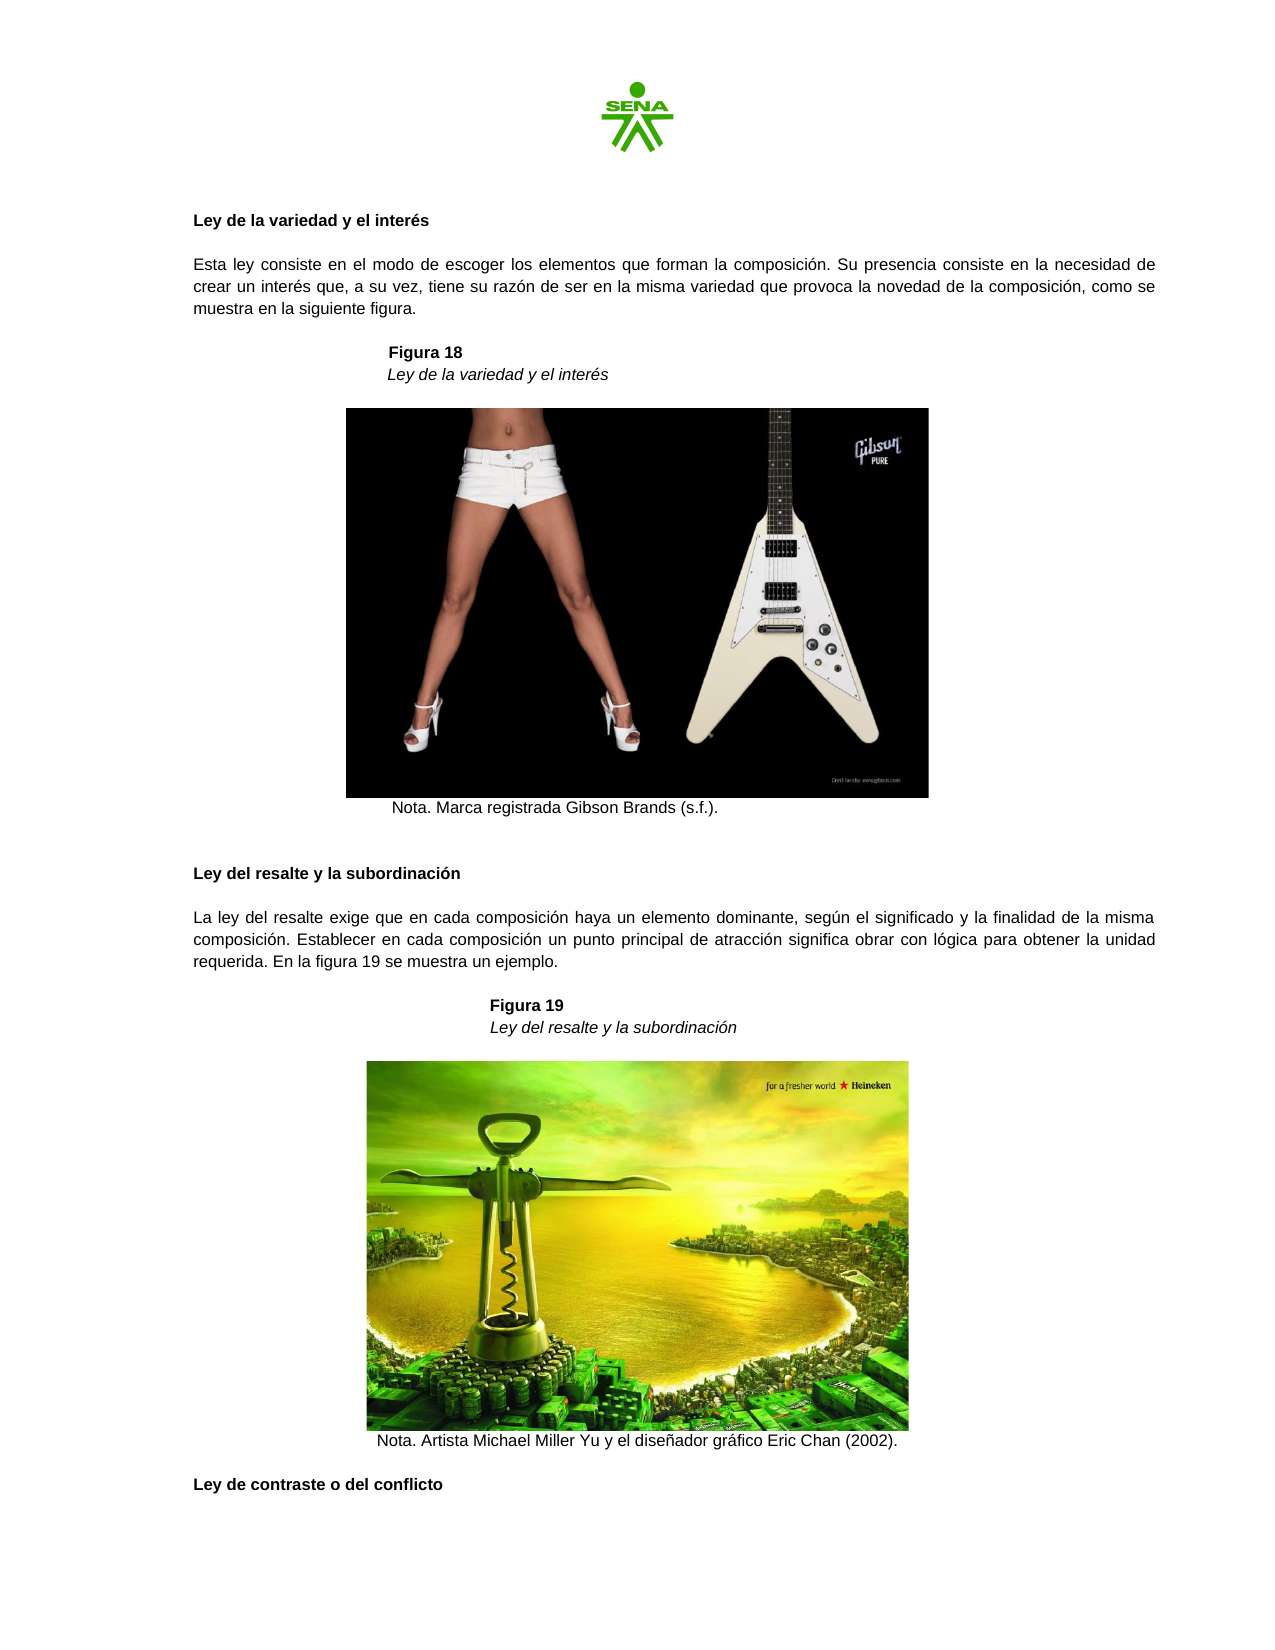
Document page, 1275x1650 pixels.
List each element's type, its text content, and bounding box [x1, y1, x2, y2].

text Nota. Artista Michael Miller Yu y el diseñador gráfico Eric Chan (2002). [118, 1431, 1157, 1450]
text Ley del resalte y la subordinación [118, 1017, 1157, 1037]
text Ley del resalte y la subordinación [118, 863, 1157, 883]
text Esta ley consiste en el modo de escoger los elementos que forman la composición. Su presencia consiste en la necesidad de crear un interés que, a su vez, tiene su razón de ser en la misma variedad que provoca la novedad de la composición, como se muestra en la siguiente figura. [193, 255, 1157, 318]
text Ley de la variedad y el interés [193, 211, 1157, 230]
text Figura 19 [118, 995, 1157, 1014]
text Figura 18 [193, 343, 1157, 362]
text Nota. Marca registrada Gibson Brands (s.f.). [118, 798, 1157, 817]
picture [366, 1061, 909, 1431]
text Ley de contraste o del conflicto [118, 1474, 1157, 1494]
text La ley del resalte exige que en cada composición haya un elemento dominante, según el significado y la finalidad de la misma composición. Establecer en cada composición un punto principal de atracción significa obrar con lógica para obtener la unidad requerida. En la figura 19 se muestra un ejemplo. [193, 907, 1157, 971]
picture [346, 408, 929, 798]
picture [593, 75, 682, 163]
text Ley de la variedad y el interés [118, 365, 1157, 384]
